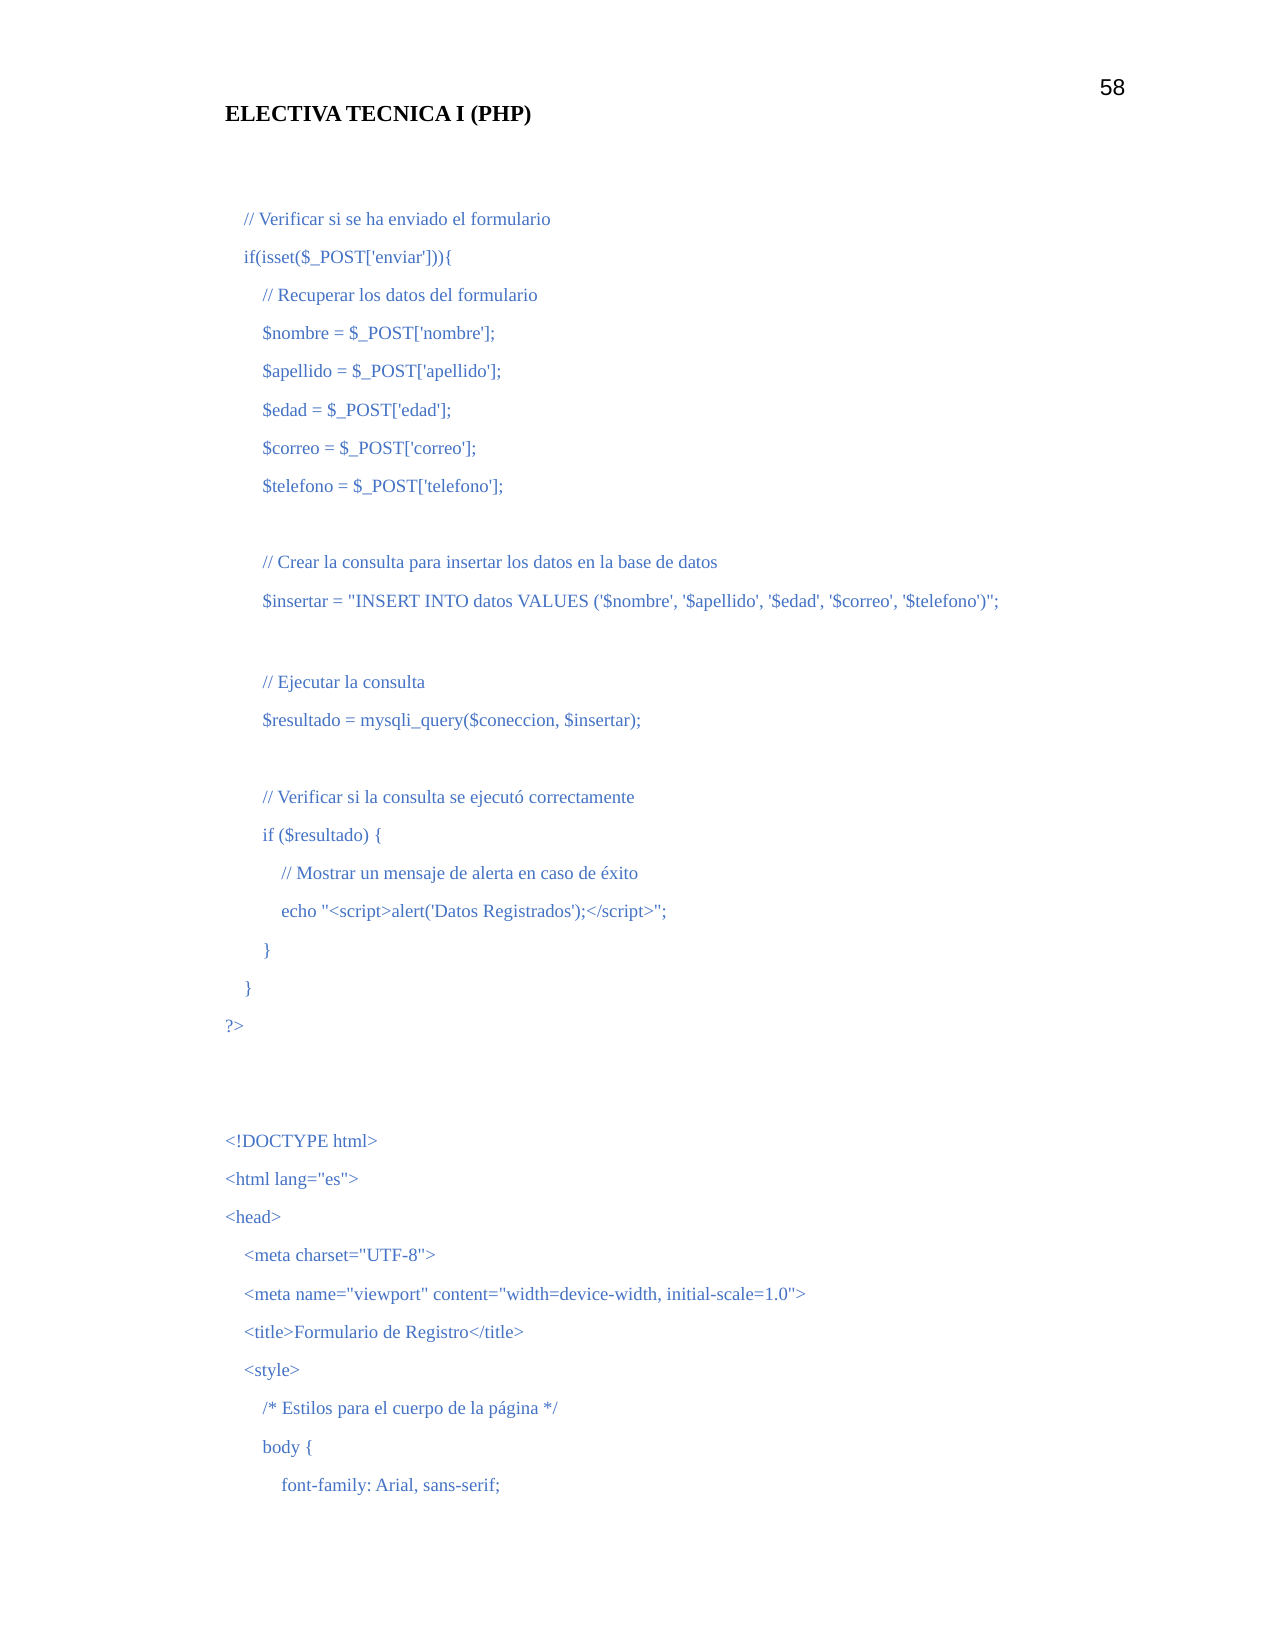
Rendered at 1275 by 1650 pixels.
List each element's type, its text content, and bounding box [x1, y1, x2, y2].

text if(isset($_POST['enviar'])){ [150, 246, 1125, 267]
text $edad = $_POST['edad']; [150, 398, 1125, 420]
text echo "<script>alert('Datos Registrados');</script>"; [150, 900, 1125, 922]
text <title>Formulario de Registro</title> [150, 1321, 1125, 1342]
text } [150, 938, 1125, 960]
text <html lang="es"> [150, 1168, 1125, 1189]
text // Crear la consulta para insertar los datos en la base de datos [150, 551, 1125, 573]
text // Mostrar un mensaje de alerta en caso de éxito [150, 862, 1125, 884]
text $telefono = $_POST['telefono']; [150, 475, 1125, 497]
text $insertar = "INSERT INTO datos VALUES ('$nombre', '$apellido', '$edad', '$correo', '$telefono')"; [150, 590, 1125, 611]
text // Ejecutar la consulta [150, 671, 1125, 692]
text <head> [150, 1206, 1125, 1228]
text // Verificar si la consulta se ejecutó correctamente [150, 786, 1125, 807]
text /* Estilos para el cuerpo de la página */ [150, 1397, 1125, 1419]
text body { [150, 1436, 1125, 1457]
text $correo = $_POST['correo']; [150, 437, 1125, 458]
text // Verificar si se ha enviado el formulario [150, 207, 1125, 229]
text <style> [150, 1359, 1125, 1381]
text font-family: Arial, sans-serif; [150, 1474, 1125, 1495]
text if ($resultado) { [150, 824, 1125, 845]
text <!DOCTYPE html> [150, 1130, 1125, 1151]
text ?> [150, 1015, 1125, 1037]
text $resultado = mysqli_query($coneccion, $insertar); [150, 709, 1125, 731]
text <meta name="viewport" content="width=device-width, initial-scale=1.0"> [150, 1283, 1125, 1304]
text } [150, 977, 1125, 998]
text $nombre = $_POST['nombre']; [150, 322, 1125, 344]
text <meta charset="UTF-8"> [150, 1244, 1125, 1266]
text $apellido = $_POST['apellido']; [150, 360, 1125, 382]
text // Recuperar los datos del formulario [150, 284, 1125, 305]
